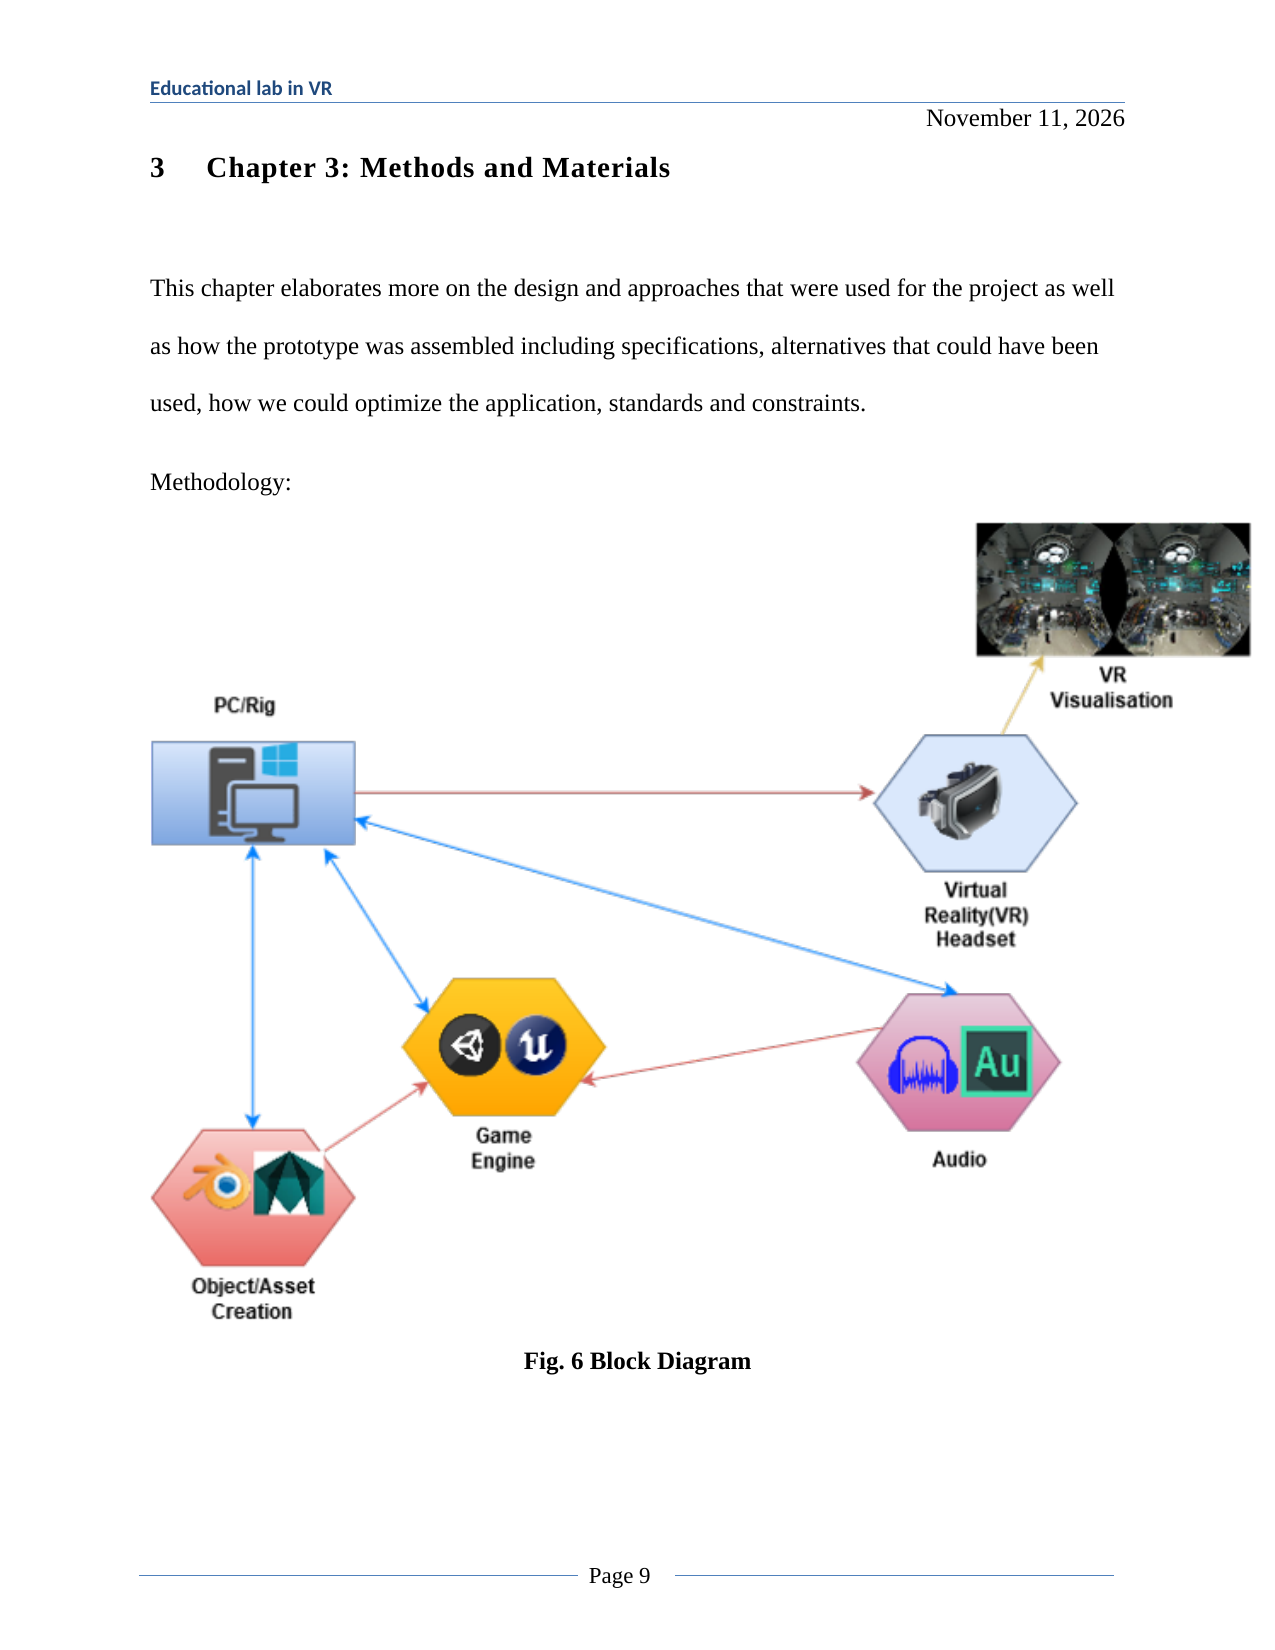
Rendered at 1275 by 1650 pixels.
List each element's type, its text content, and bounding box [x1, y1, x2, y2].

text This chapter elaborates more on the design and approaches that were used for the project as well as how the prototype was assembled including specifications, alternatives that could have been used, how we could optimize the application, standards and constraints. [150, 273, 1125, 417]
list Chapter 3: Methods and Materials [150, 150, 1125, 183]
text Fig. 6 Block Diagram [150, 1346, 1125, 1375]
text Methodology: [150, 467, 1125, 495]
picture [150, 520, 1253, 1326]
